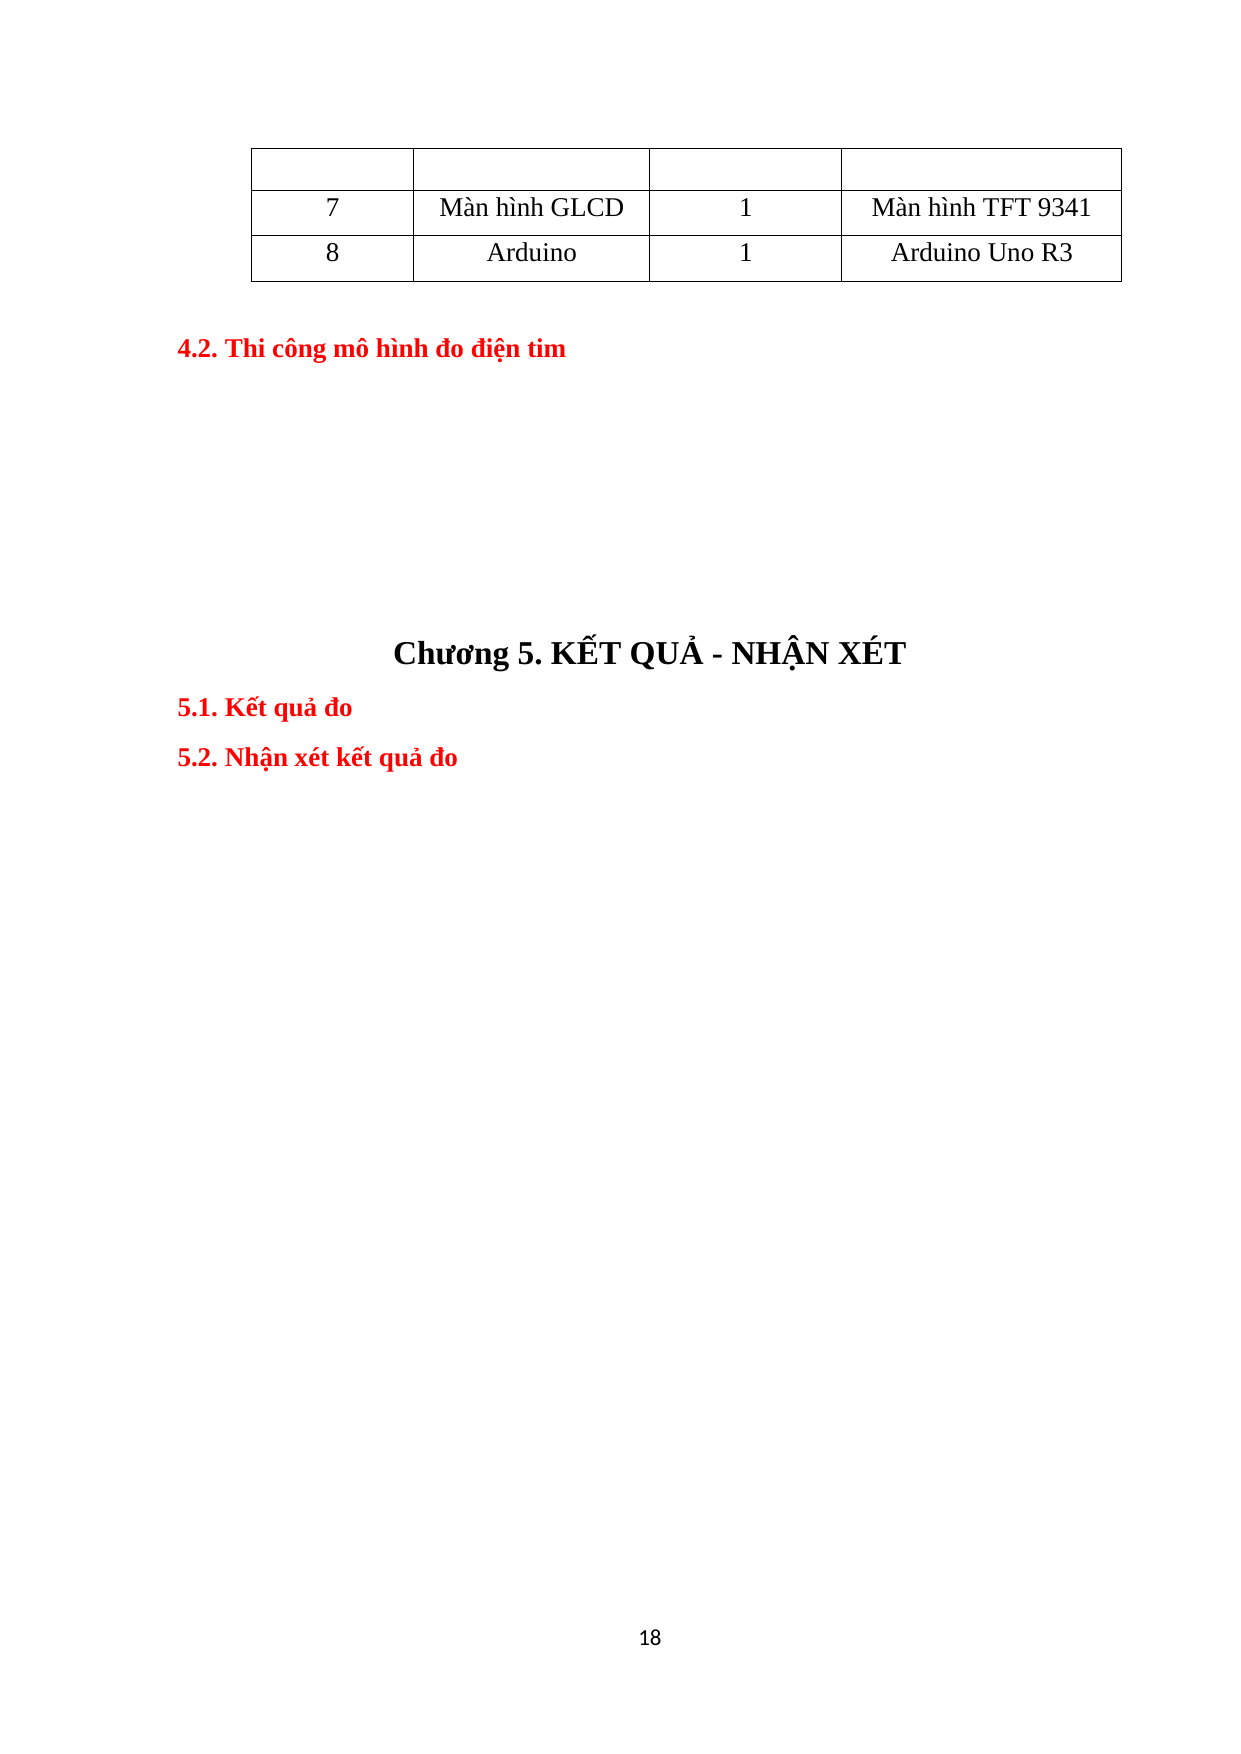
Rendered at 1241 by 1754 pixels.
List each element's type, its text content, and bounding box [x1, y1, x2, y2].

table_cell 6 [650, 149, 841, 190]
table_cell 1 [650, 236, 841, 281]
table_cell Arduino [414, 236, 649, 281]
table_cell Điện trở [414, 149, 649, 190]
table_cell Màn hình TFT 9341 [842, 191, 1121, 235]
table_cell 3k [842, 149, 1121, 190]
text 5.1. Kết quả đo [177, 691, 1122, 722]
table_cell 1 [650, 191, 841, 235]
table_cell Màn hình GLCD [414, 191, 649, 235]
text Chương 5. KẾT QUẢ - NHẬN XÉT [177, 633, 1122, 671]
table_cell 8 [252, 236, 413, 281]
text 4.2. Thi công mô hình đo điện tim [177, 332, 1122, 363]
table_cell 6 [252, 149, 413, 190]
text 5.2. Nhận xét kết quả đo [177, 741, 1122, 772]
table_cell Arduino Uno R3 [842, 236, 1121, 281]
table_cell 7 [252, 191, 413, 235]
